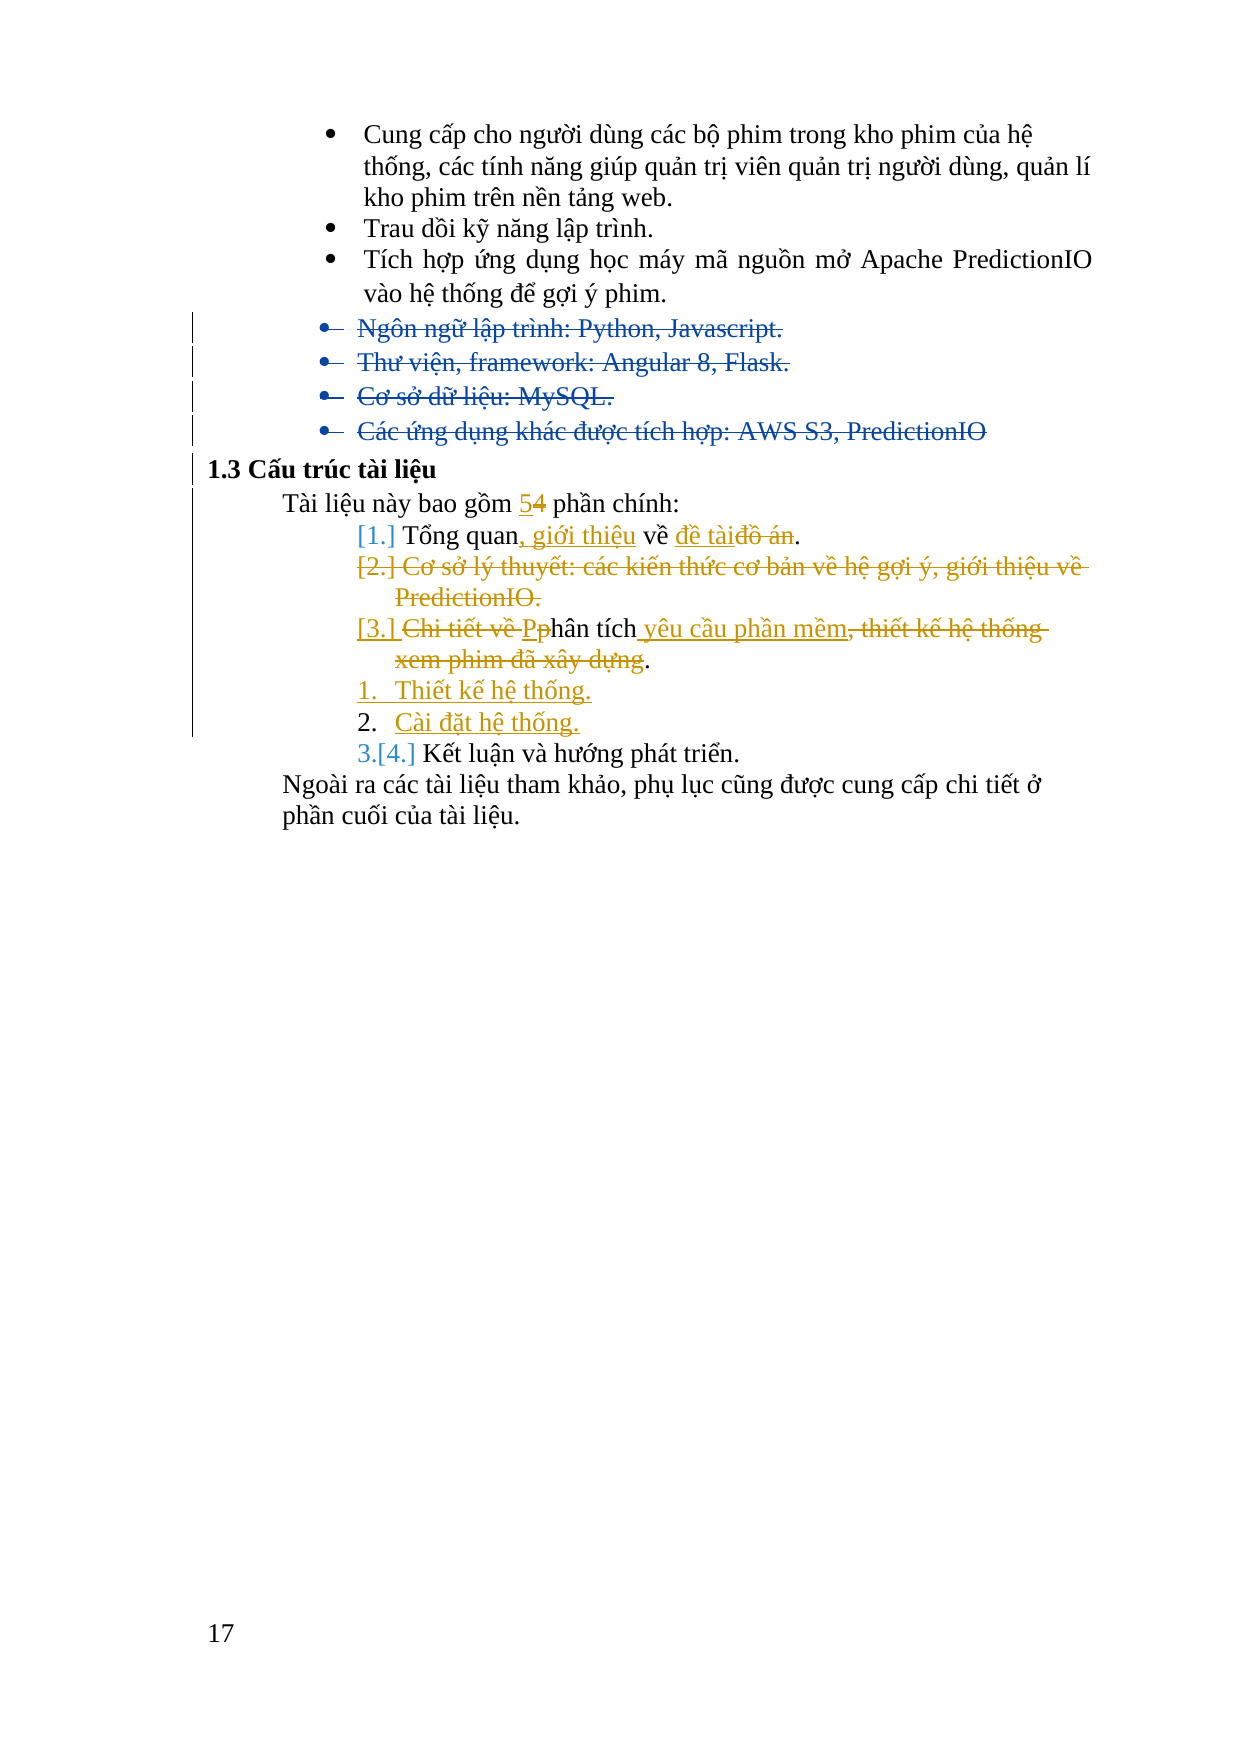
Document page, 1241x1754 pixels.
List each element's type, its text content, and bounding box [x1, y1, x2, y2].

list Cung cấp cho người dùng các bộ phim trong kho phim của hệ thống, các tính năng giúp quản trị viên quản trị người dùng, quản lí kho phim trên nền tảng web. [326, 118, 1093, 212]
list Tổng quan về . [357, 519, 1093, 550]
list Tích hợp ứng dụng học máy mã nguồn mở Apache PredictionIO vào hệ thống để gợi ý phim. [326, 243, 1093, 309]
list Kết luận và hướng phát triển. [357, 737, 1093, 768]
list hân tích. [357, 612, 1093, 674]
list Trau dồi kỹ năng lập trình. [326, 212, 1093, 243]
text Tài liệu này bao gồm phần chính: [207, 488, 1093, 519]
text Ngoài ra các tài liệu tham khảo, phụ lục cũng được cung cấp chi tiết ở phần cuối của tài liệu. [282, 768, 1093, 830]
subtitle 1.3 Cấu trúc tài liệu [207, 453, 1093, 484]
